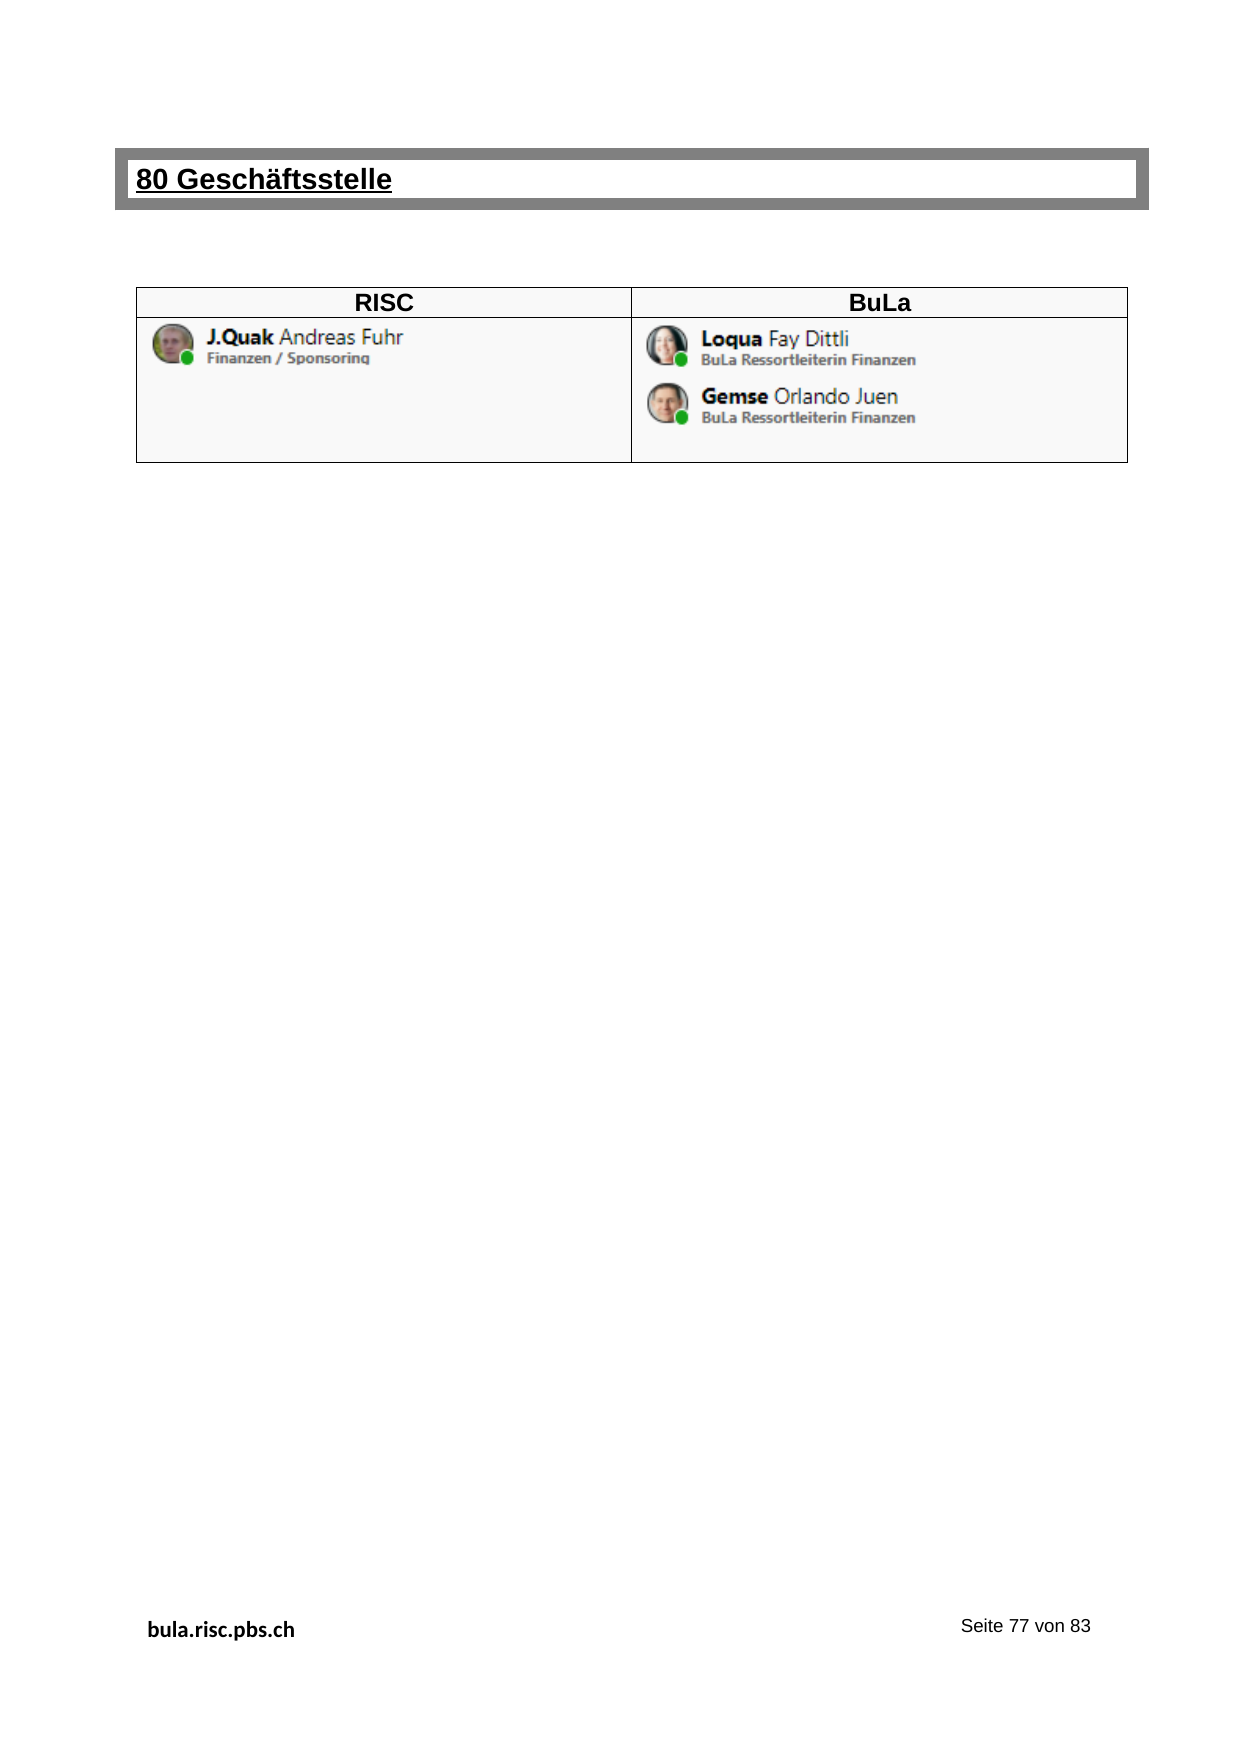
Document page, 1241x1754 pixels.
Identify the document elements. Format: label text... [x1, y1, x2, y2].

picture [147, 318, 410, 373]
table_header BuLa [632, 288, 1127, 317]
text 80 Geschäftsstelle [128, 160, 1136, 198]
table_cell [632, 318, 1127, 462]
picture [643, 318, 943, 436]
table_header RISC [137, 288, 631, 317]
table_cell [137, 318, 631, 462]
